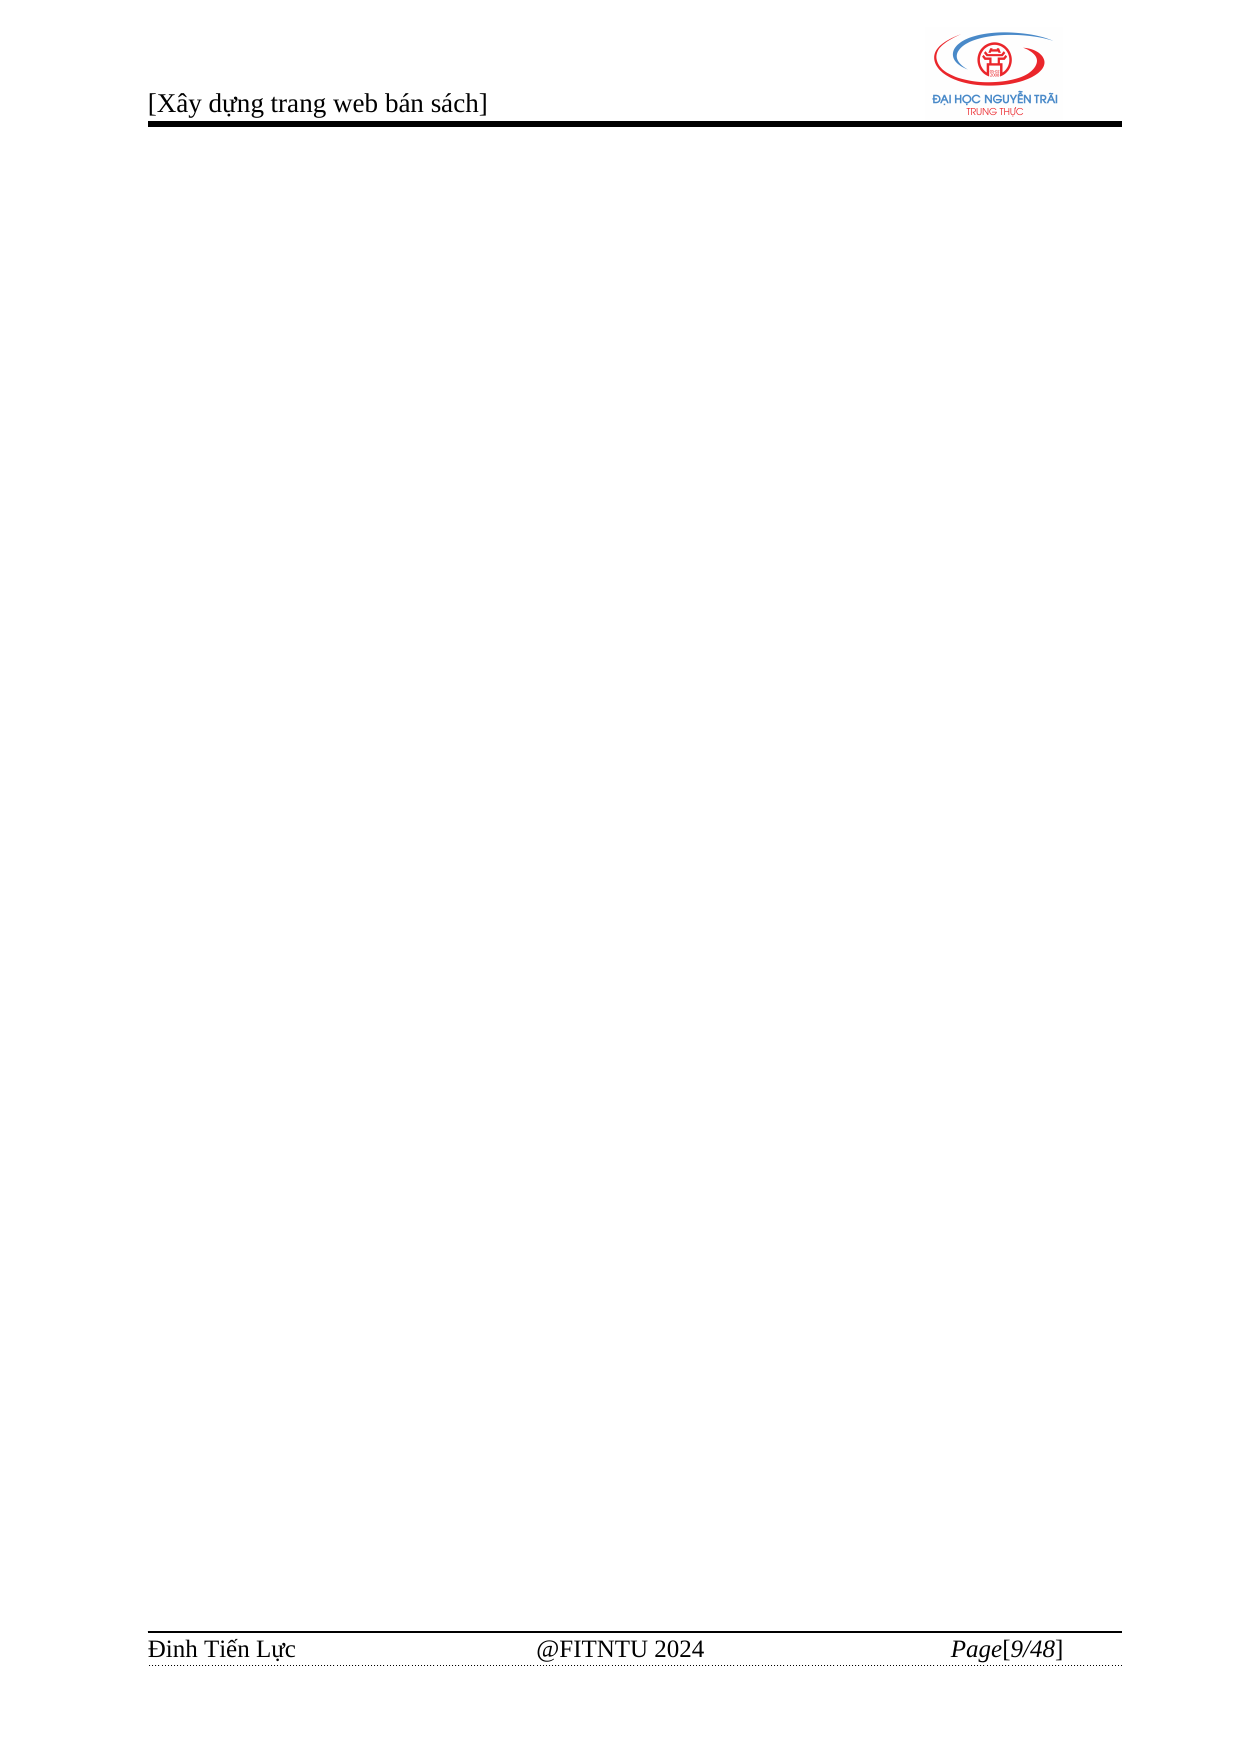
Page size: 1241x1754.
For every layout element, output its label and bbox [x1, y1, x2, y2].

picture [925, 27, 1064, 120]
